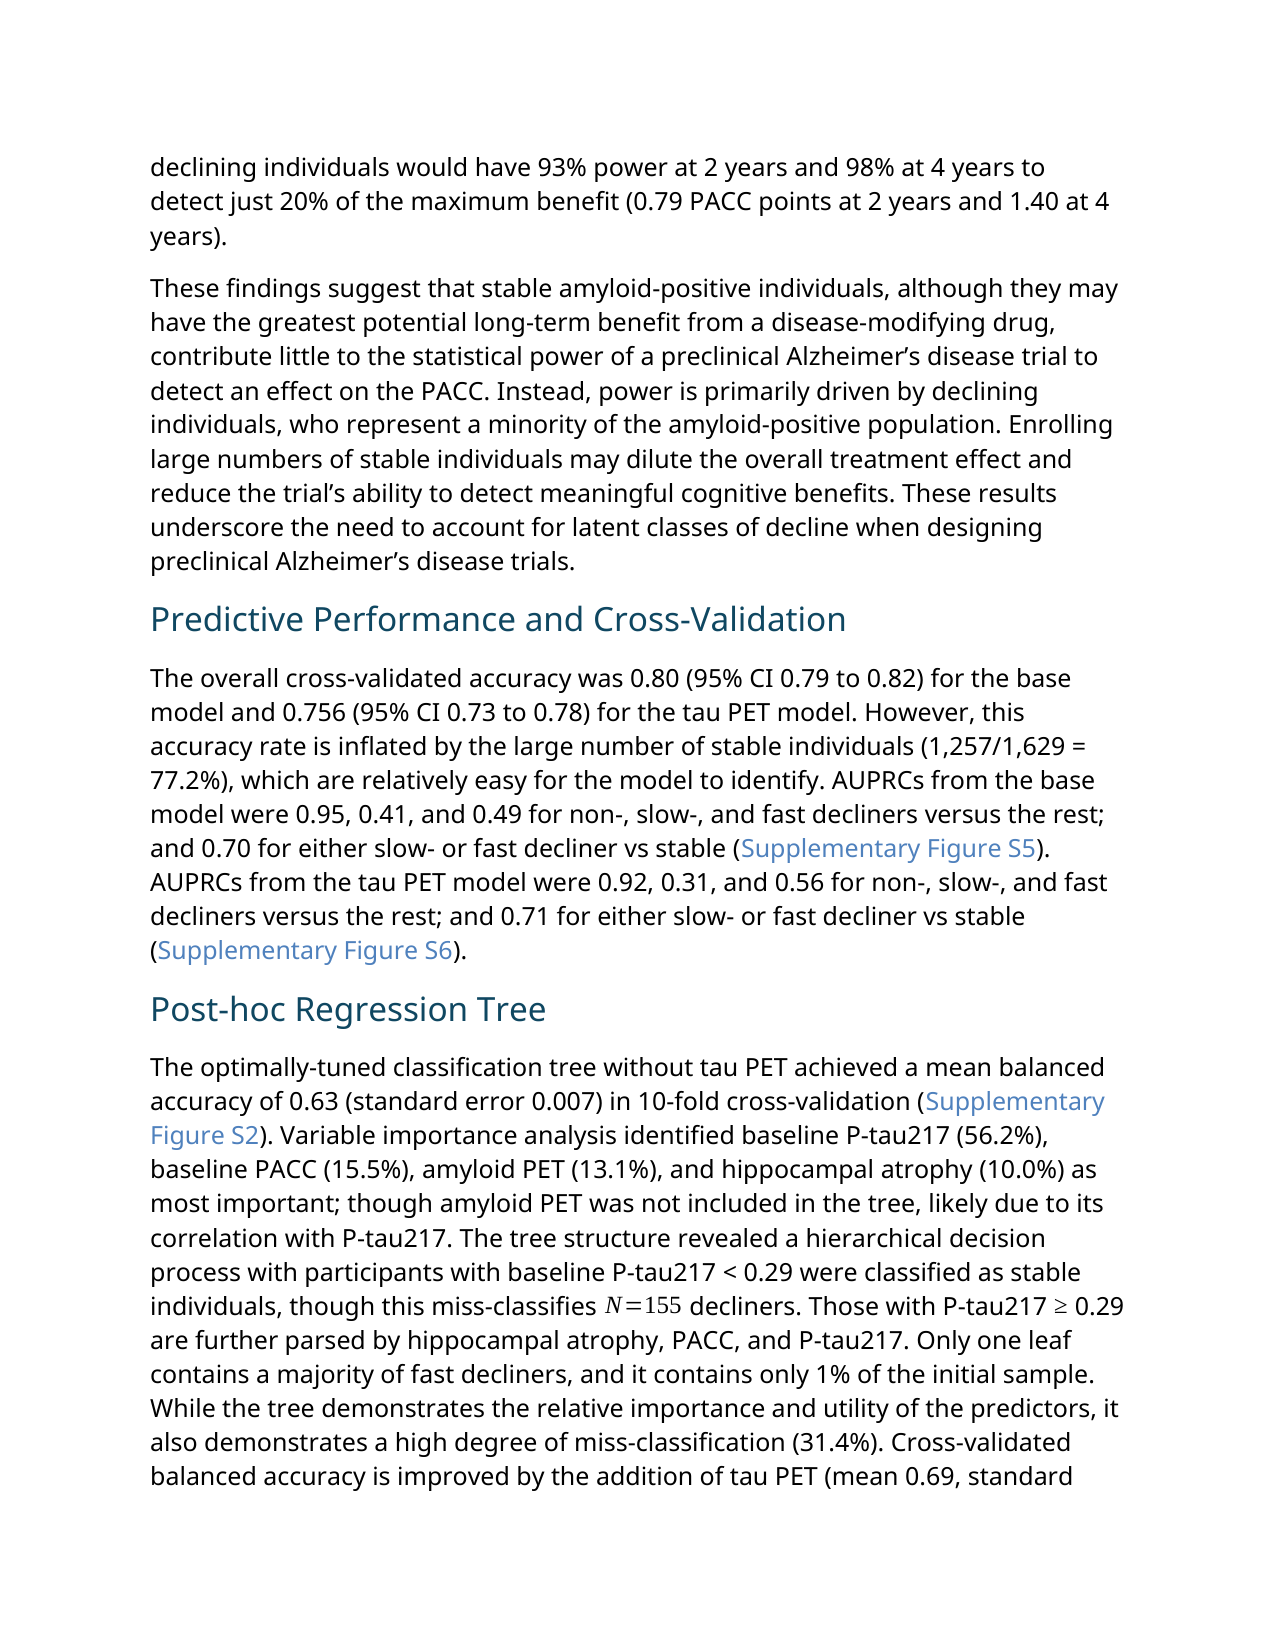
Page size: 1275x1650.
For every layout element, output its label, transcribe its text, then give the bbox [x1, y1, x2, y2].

text The overall cross-validated accuracy was 0.80 (95% CI 0.79 to 0.82) for the base model and 0.756 (95% CI 0.73 to 0.78) for the tau PET model. However, this accuracy rate is inflated by the large number of stable individuals (1,257/1,629 = 77.2%), which are relatively easy for the model to identify. AUPRCs from the base model were 0.95, 0.41, and 0.49 for non-, slow-, and fast decliners versus the rest; and 0.70 for either slow- or fast decliner vs stable (Supplementary Figure S5). AUPRCs from the tau PET model were 0.92, 0.31, and 0.56 for non-, slow-, and fast decliners versus the rest; and 0.71 for either slow- or fast decliner vs stable (Supplementary Figure S6). [150, 660, 1125, 967]
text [150, 1050, 1125, 1493]
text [150, 150, 1125, 252]
subtitle Predictive Performance and Cross-Validation [150, 596, 1125, 642]
subtitle Post-hoc Regression Tree [150, 986, 1125, 1031]
text These findings suggest that stable amyloid-positive individuals, although they may have the greatest potential long-term benefit from a disease-modifying drug, contribute little to the statistical power of a preclinical Alzheimer’s disease trial to detect an effect on the PACC. Instead, power is primarily driven by declining individuals, who represent a minority of the amyloid-positive population. Enrolling large numbers of stable individuals may dilute the overall treatment effect and reduce the trial’s ability to detect meaningful cognitive benefits. These results underscore the need to account for latent classes of decline when designing preclinical Alzheimer’s disease trials. [150, 271, 1125, 577]
